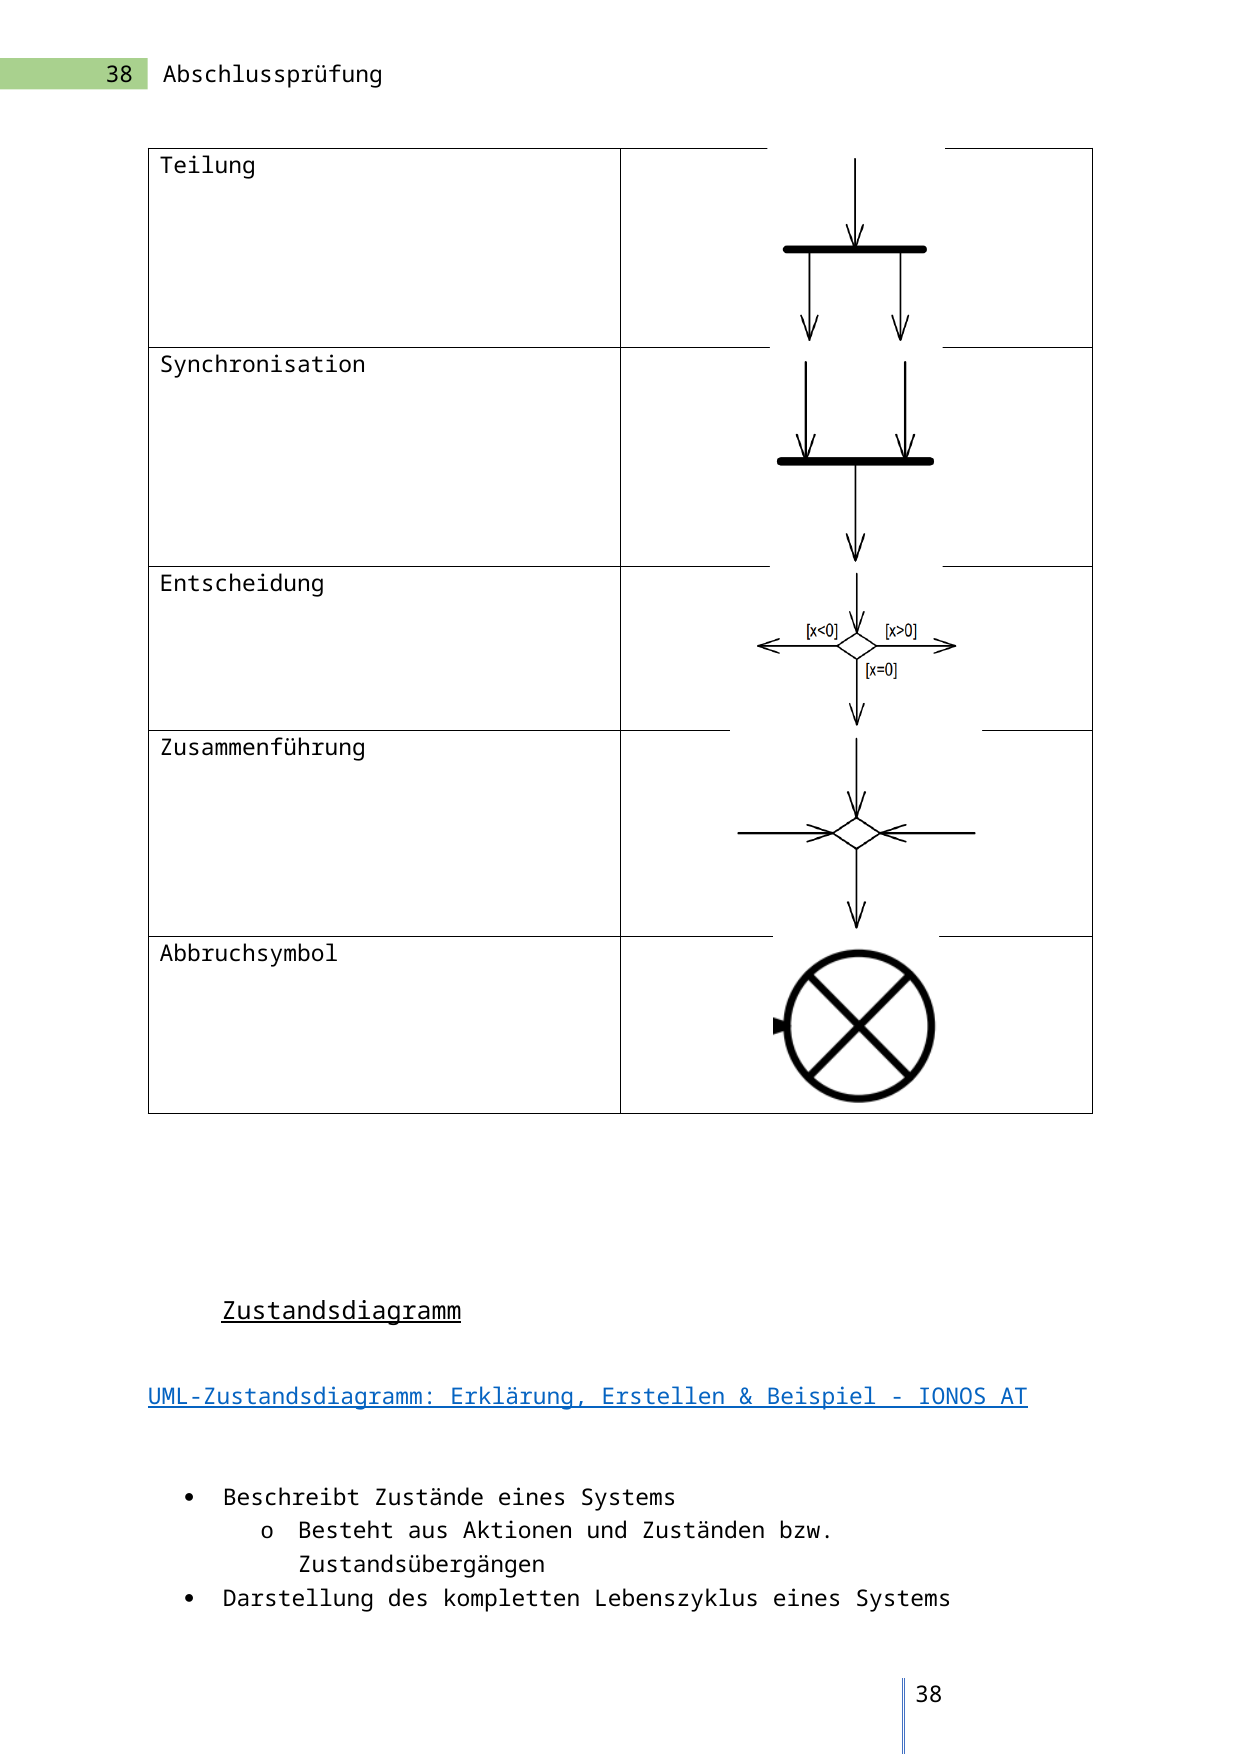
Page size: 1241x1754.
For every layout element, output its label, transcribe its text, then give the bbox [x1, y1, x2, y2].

table_cell [940, 937, 1092, 1113]
table_cell Synchronisation [149, 348, 620, 566]
table_cell Abbruchsymbol [149, 937, 620, 1113]
table_cell Teilung [149, 149, 620, 347]
list Darstellung des kompletten Lebenszyklus eines Systems [185, 1582, 1093, 1613]
list Beschreibt Zustände eines Systems [185, 1481, 1093, 1512]
text UML-Zustandsdiagramm: Erklärung, Erstellen & Beispiel - IONOS AT [148, 1380, 1093, 1411]
subtitle Zustandsdiagramm [148, 1293, 1093, 1327]
table_cell [963, 567, 1092, 729]
table_cell Entscheidung [149, 567, 620, 729]
table_cell [621, 348, 769, 566]
table_cell [621, 937, 773, 1113]
table_cell [945, 149, 1092, 347]
picture [730, 148, 983, 1113]
table_cell [621, 149, 767, 347]
table_cell [943, 348, 1092, 566]
list Besteht aus Aktionen und Zuständen bzw. Zustandsübergängen [260, 1514, 1093, 1579]
table_cell Zusammenführung [149, 731, 620, 936]
table_cell [621, 731, 730, 936]
table_cell [983, 731, 1092, 936]
table_cell [621, 567, 749, 729]
